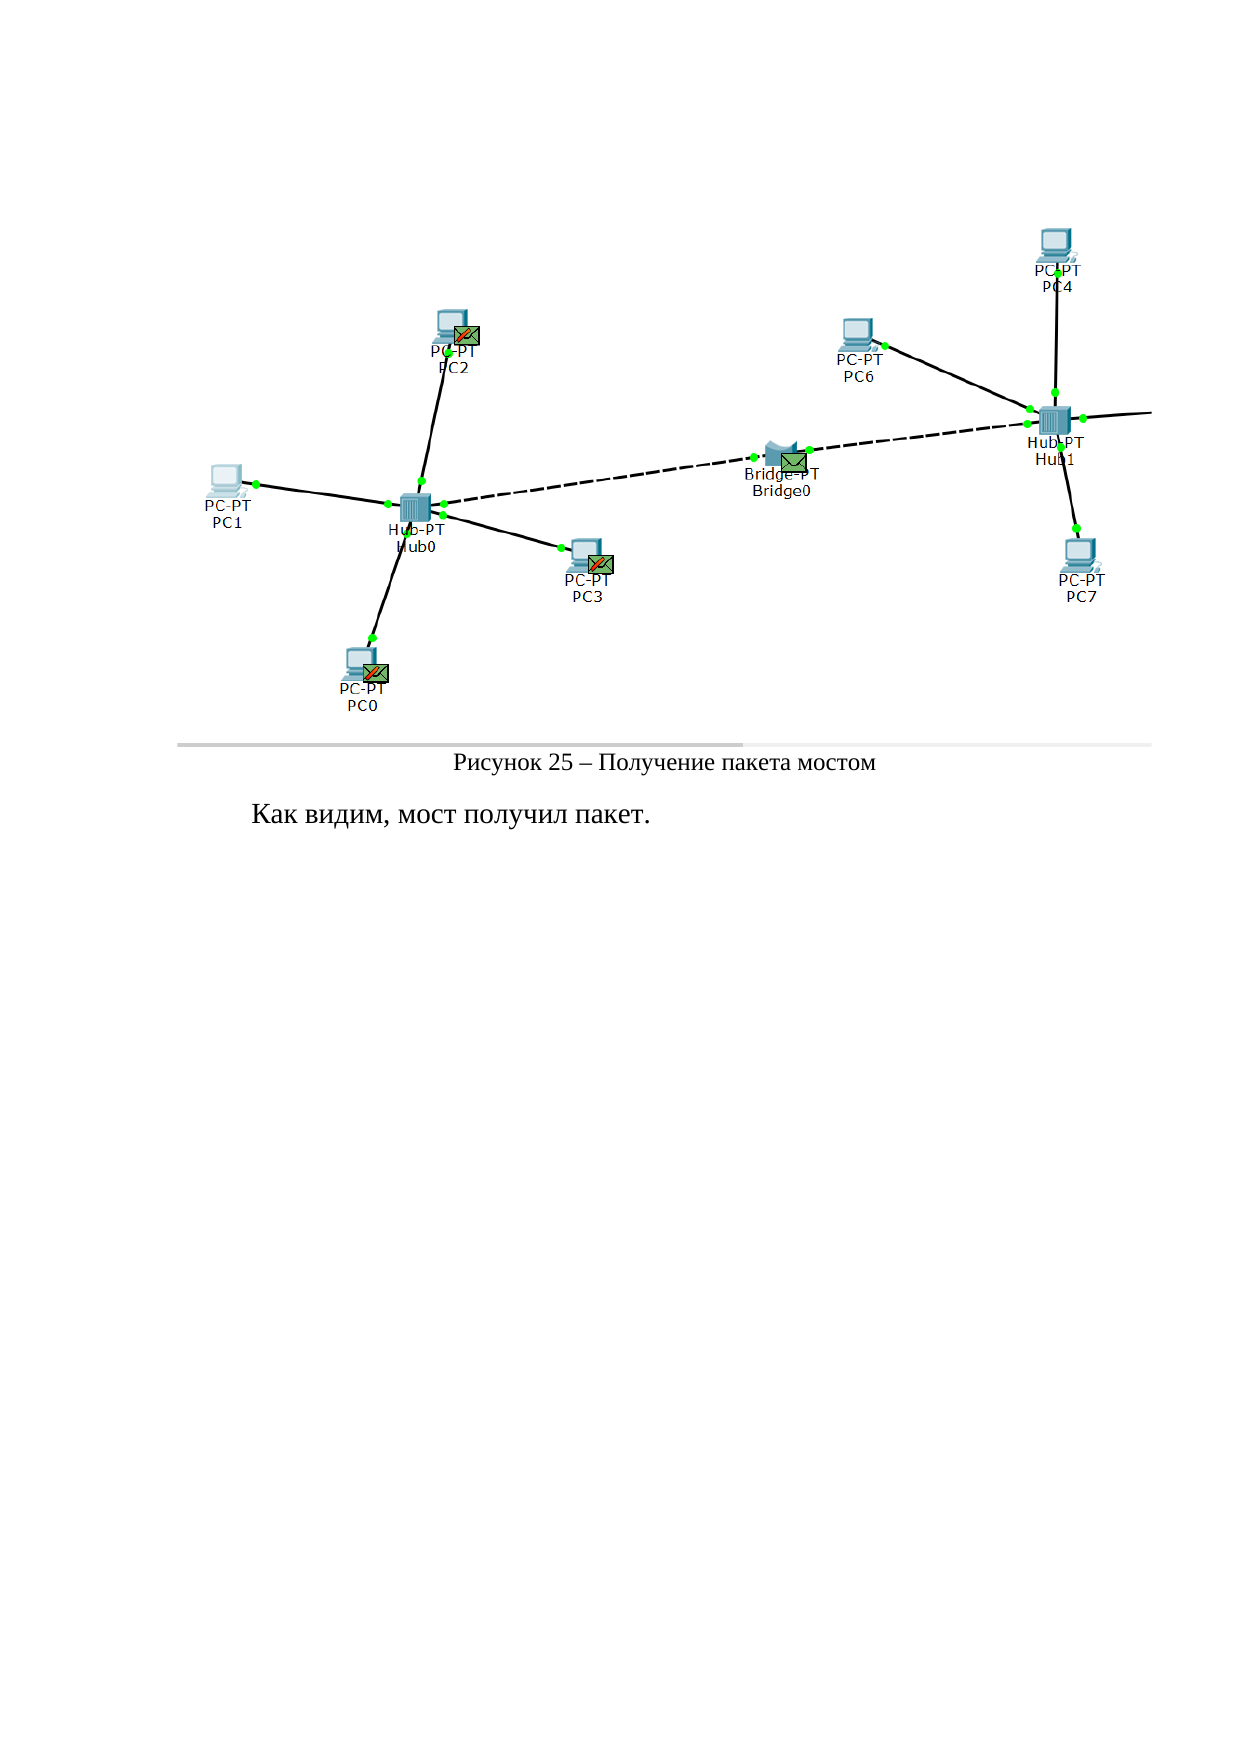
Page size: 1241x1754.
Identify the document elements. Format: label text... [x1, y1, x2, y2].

text Как видим, мост получил пакет. [177, 796, 1152, 830]
picture [177, 118, 1152, 747]
text Рисунок 25 – Получение пакета мостом [177, 747, 1152, 775]
